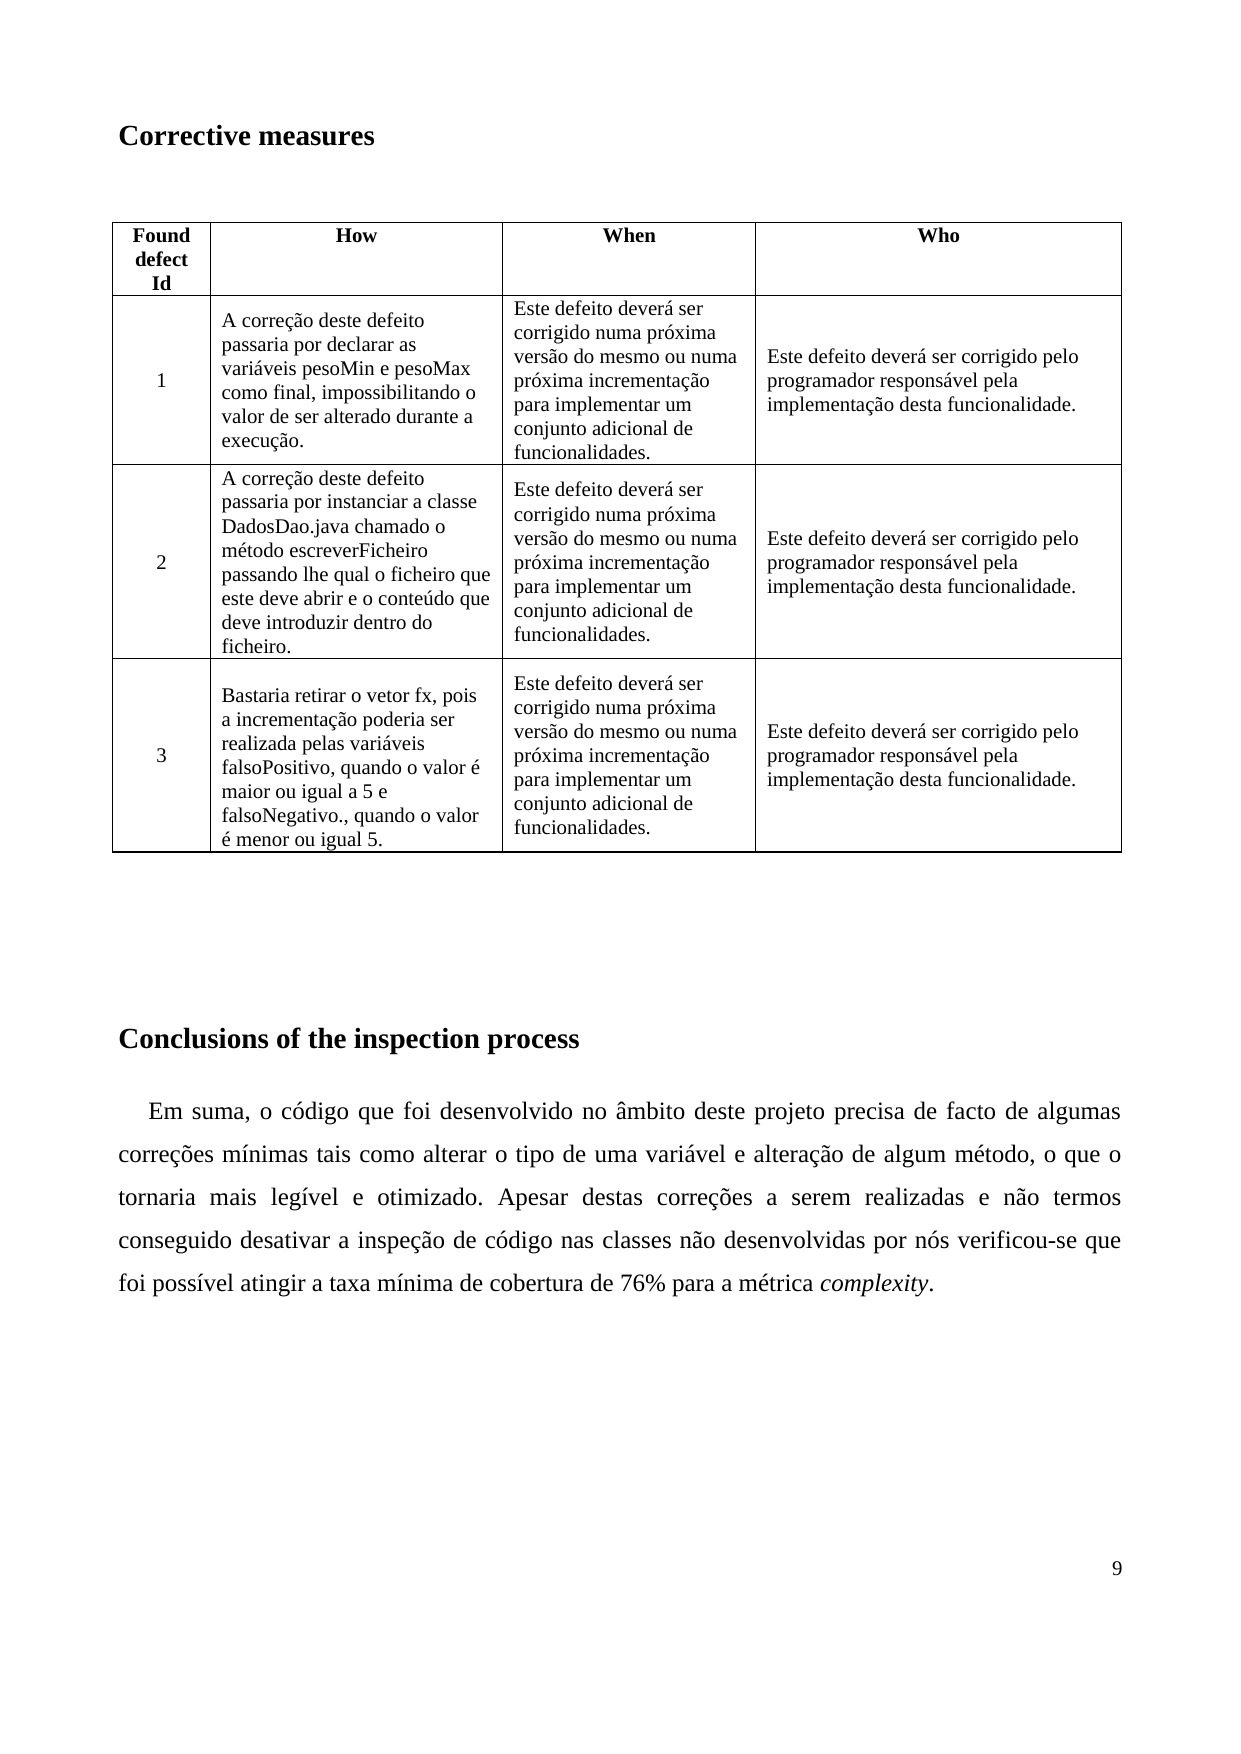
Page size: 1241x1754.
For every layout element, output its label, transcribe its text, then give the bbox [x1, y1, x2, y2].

table_header Who [756, 223, 1121, 295]
table_cell 1 [113, 296, 210, 464]
subtitle Conclusions of the inspection process [118, 1021, 1122, 1055]
table_header How [211, 223, 502, 295]
text Em suma, o código que foi desenvolvido no âmbito deste projeto precisa de facto de algumas correções mínimas tais como alterar o tipo de uma variável e alteração de algum método, o que o tornaria mais legível e otimizado. Apesar destas correções a serem realizadas e não termos conseguido desativar a inspeção de código nas classes não desenvolvidas por nós verificou-se que foi possível atingir a taxa mínima de cobertura de 76% para a métrica complexity. [118, 1096, 1122, 1297]
table_cell 2 [113, 465, 210, 658]
table_cell Este defeito deverá ser corrigido numa próxima versão do mesmo ou numa próxima incrementação para implementar um conjunto adicional de funcionalidades. [503, 296, 755, 464]
table_cell Este defeito deverá ser corrigido pelo programador responsável pela implementação desta funcionalidade. [756, 659, 1121, 851]
table_cell A correção deste defeito passaria por declarar as variáveis pesoMin e pesoMax como final, impossibilitando o valor de ser alterado durante a execução. [211, 296, 502, 464]
table_cell Este defeito deverá ser corrigido pelo programador responsável pela implementação desta funcionalidade. [756, 296, 1121, 464]
table_cell Este defeito deverá ser corrigido numa próxima versão do mesmo ou numa próxima incrementação para implementar um conjunto adicional de funcionalidades. [503, 659, 755, 851]
table_cell Este defeito deverá ser corrigido pelo programador responsável pela implementação desta funcionalidade. [756, 465, 1121, 658]
subtitle Corrective measures [118, 118, 1122, 152]
table_header When [503, 223, 755, 295]
table_cell 3 [113, 659, 210, 851]
table_cell Bastaria retirar o vetor fx, pois a incrementação poderia ser realizada pelas variáveis falsoPositivo, quando o valor é maior ou igual a 5 e falsoNegativo., quando o valor é menor ou igual 5. [211, 659, 502, 851]
table_cell A correção deste defeito passaria por instanciar a classe DadosDao.java chamado o método escreverFicheiro passando lhe qual o ficheiro que este deve abrir e o conteúdo que deve introduzir dentro do ficheiro. [211, 465, 502, 658]
table_cell Este defeito deverá ser corrigido numa próxima versão do mesmo ou numa próxima incrementação para implementar um conjunto adicional de funcionalidades. [503, 465, 755, 658]
table_header Found defect Id [113, 223, 210, 295]
